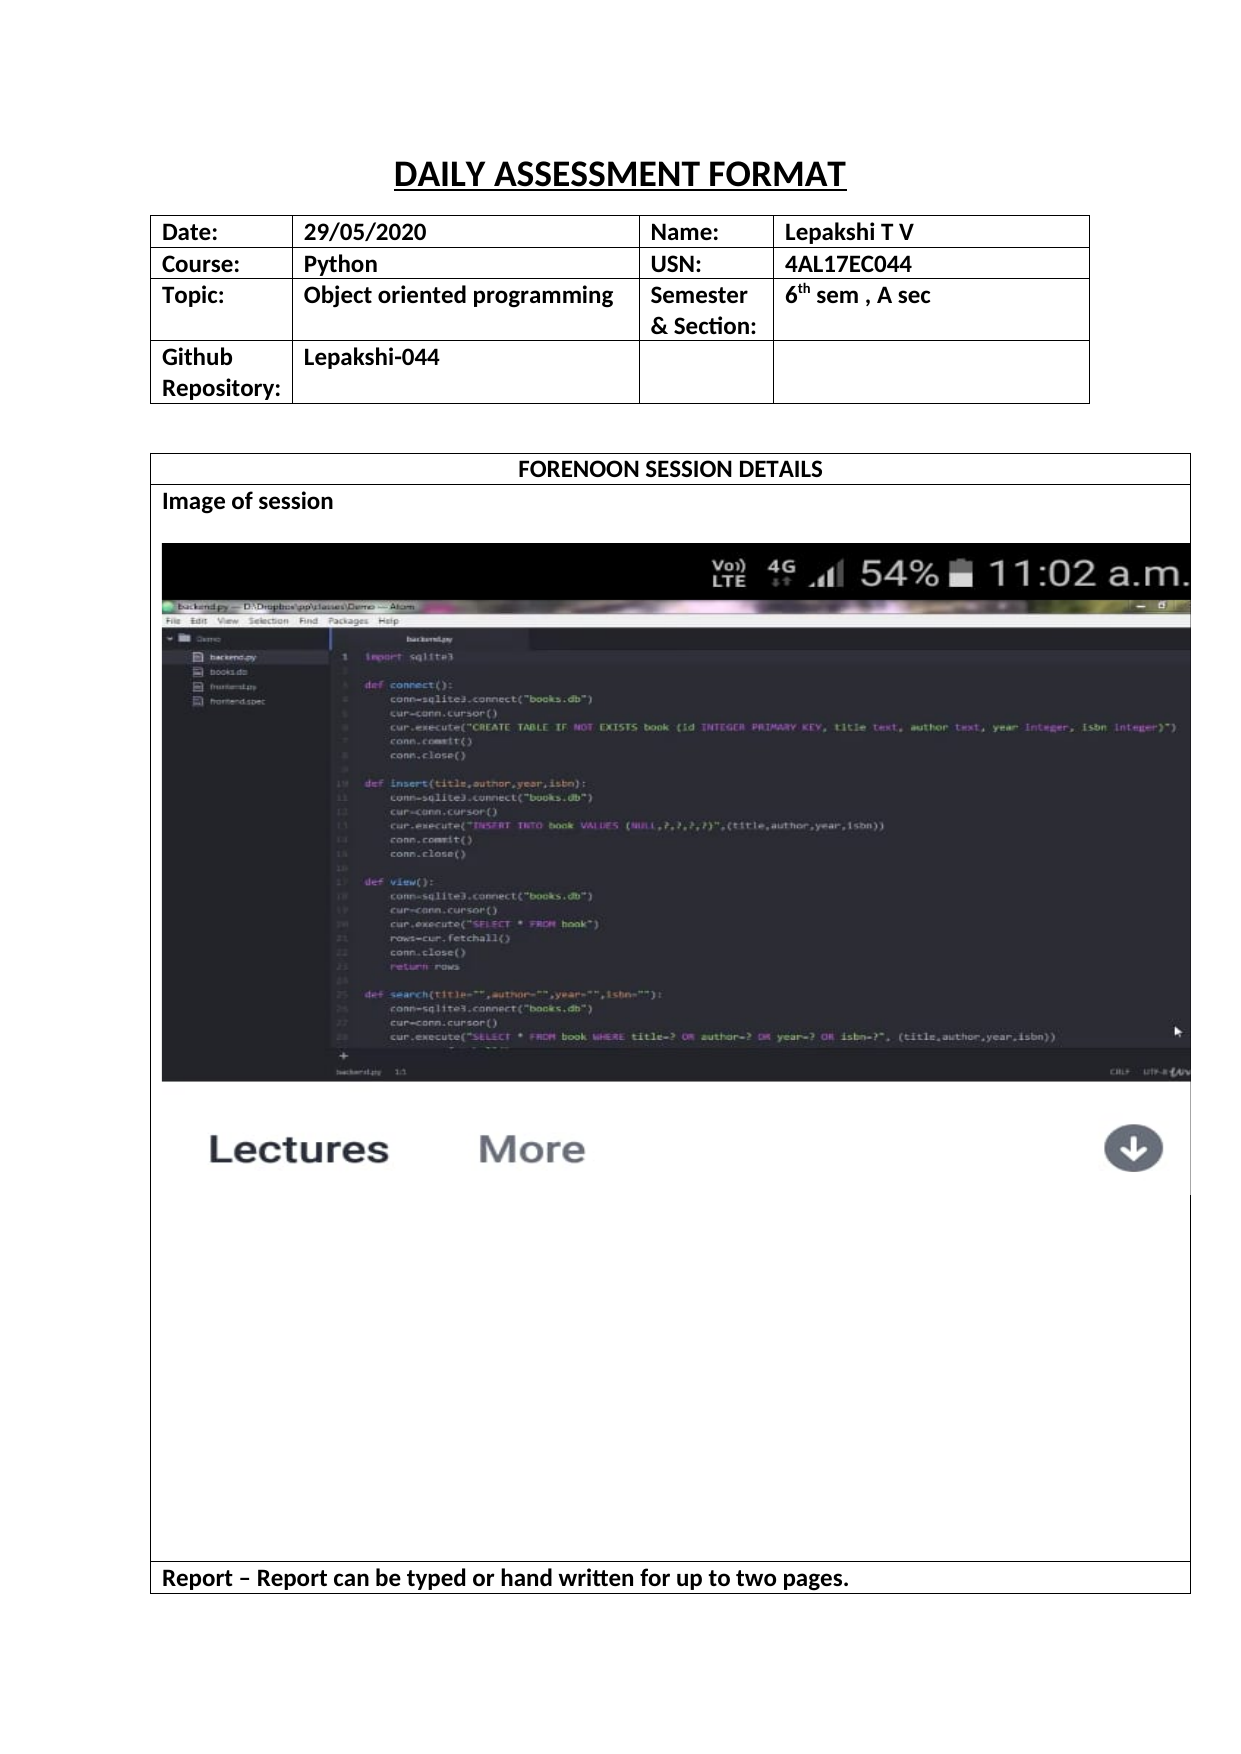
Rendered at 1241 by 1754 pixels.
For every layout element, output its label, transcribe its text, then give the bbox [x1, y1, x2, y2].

table_header Name: [640, 216, 773, 247]
table_header FORENOON SESSION DETAILS [151, 454, 1190, 484]
table_cell Semester & Section: [640, 279, 773, 340]
table_header Date: [151, 216, 292, 247]
table_cell Report – Report can be typed or hand written for up to two pages. [151, 1562, 1190, 1593]
table_header Lepakshi T V [774, 216, 1089, 247]
table_cell Lepakshi-044 [293, 341, 639, 402]
table_cell 4AL17EC044 [774, 248, 1089, 278]
table_cell Topic: [151, 279, 292, 340]
table_cell Python [293, 248, 639, 278]
table_cell Course: [151, 248, 292, 278]
table_cell Image of session [151, 485, 1190, 1561]
picture [161, 543, 1191, 1195]
table_cell 6th sem , A sec [774, 279, 1089, 340]
table_cell [640, 341, 773, 402]
table_header 29/05/2020 [293, 216, 639, 247]
table_cell Github Repository: [151, 341, 292, 402]
table_cell [774, 341, 1089, 402]
table_cell USN: [640, 248, 773, 278]
table_cell Object oriented programming [293, 279, 639, 340]
text DAILY ASSESSMENT FORMAT [150, 150, 1090, 196]
